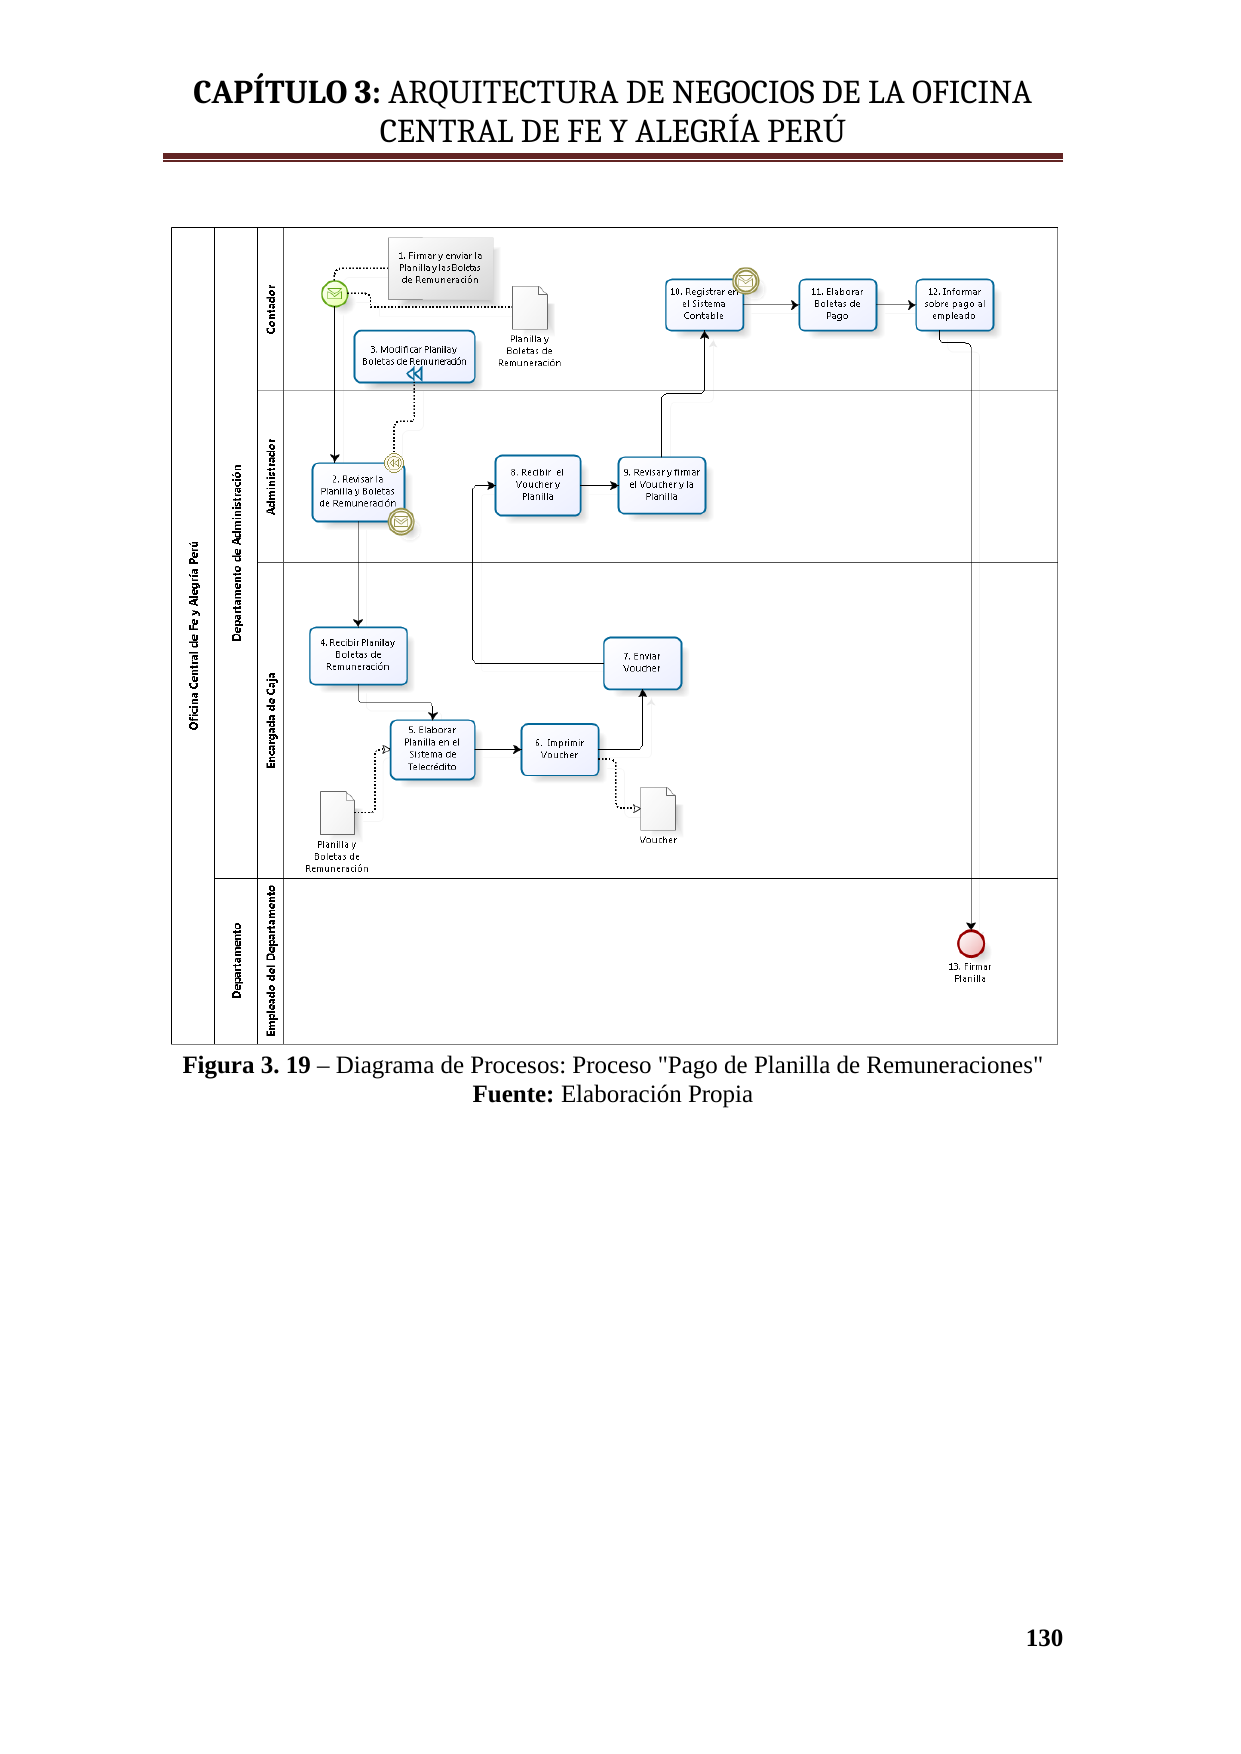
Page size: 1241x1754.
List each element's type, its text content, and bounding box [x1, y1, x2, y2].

text Fuente: Elaboración Propia [162, 1079, 1063, 1108]
text Figura 3. 19 – Diagrama de Procesos: Proceso "Pago de Planilla de Remuneraciones" [162, 1051, 1063, 1079]
picture [162, 219, 1063, 1051]
